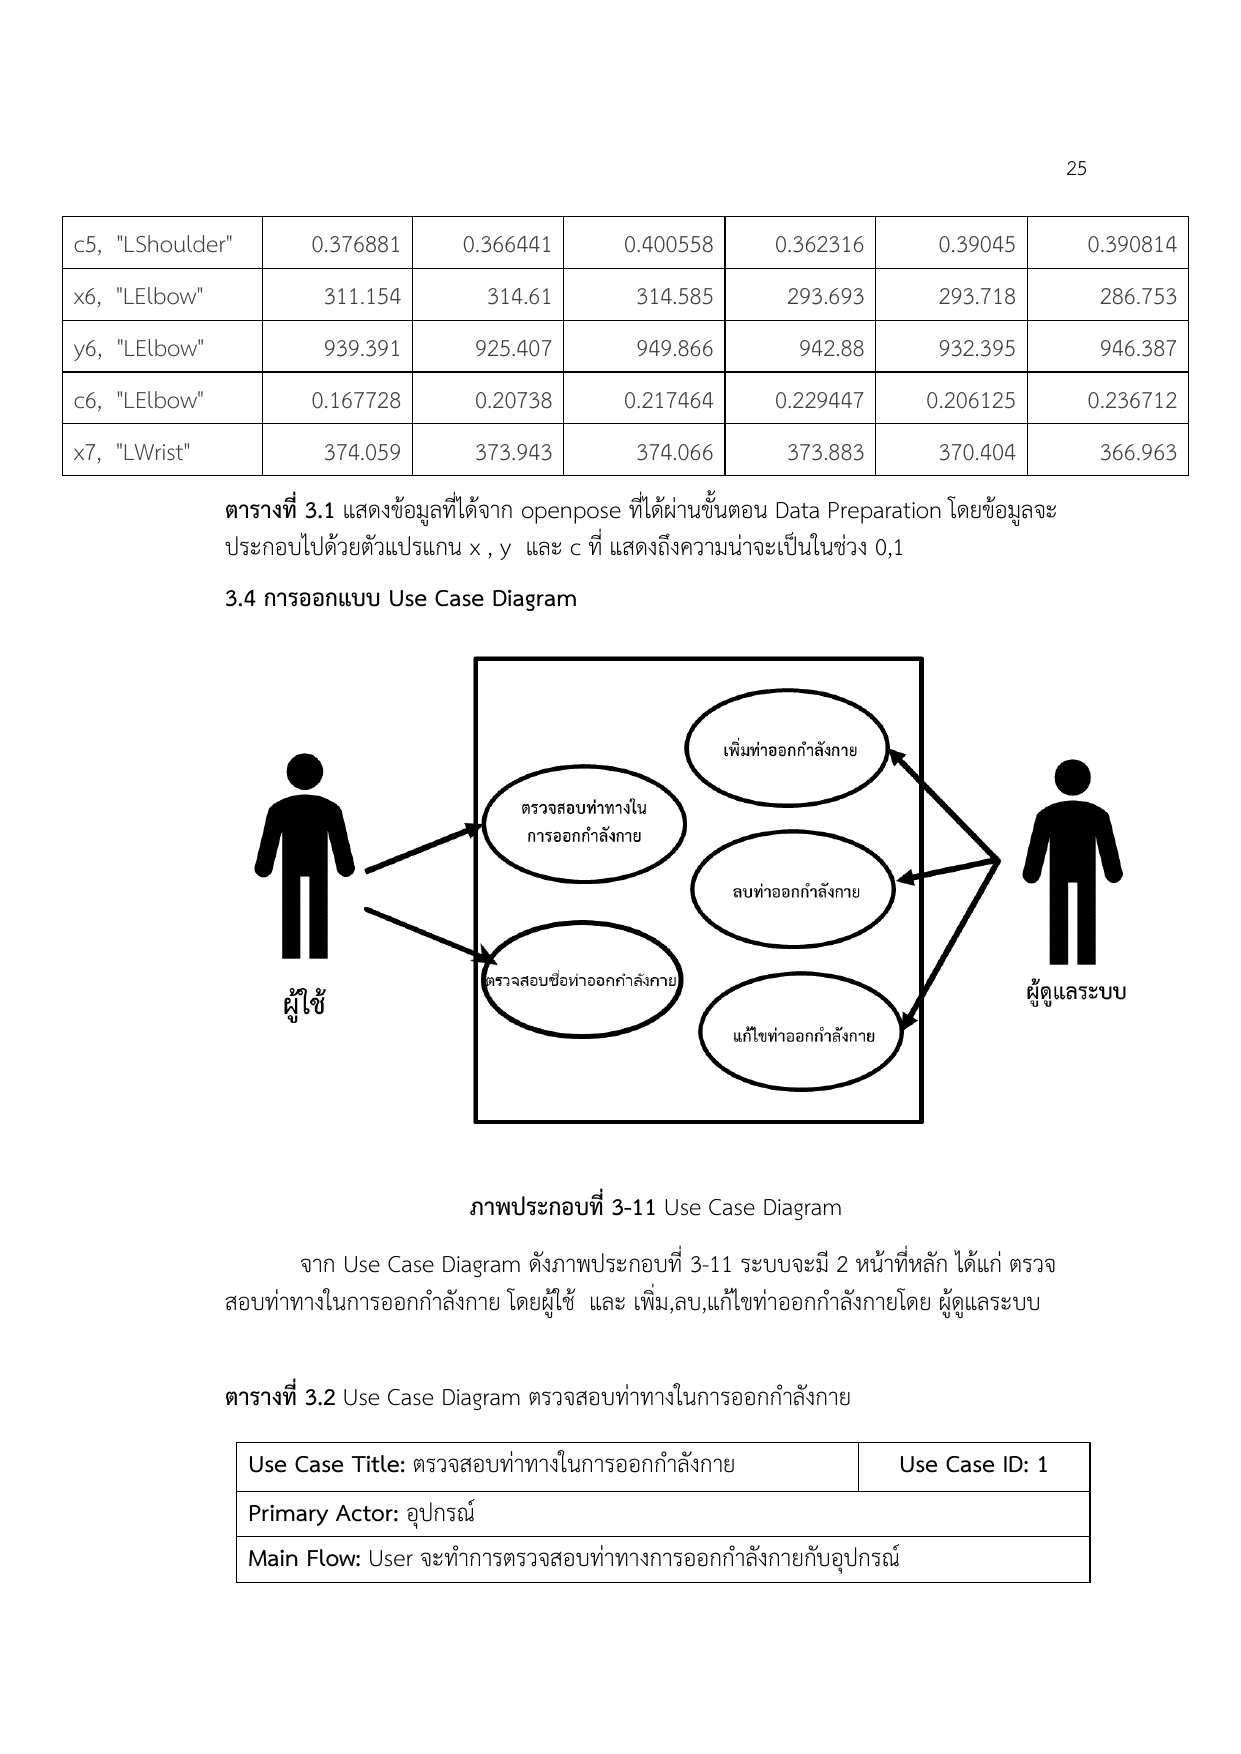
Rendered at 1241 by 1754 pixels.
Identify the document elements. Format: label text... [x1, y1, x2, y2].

table_cell 293.693 [726, 269, 875, 319]
table_cell 0.206125 [876, 373, 1027, 423]
table_header Use Case ID: 1 [859, 1443, 1089, 1491]
table_cell 293.718 [876, 269, 1027, 319]
table_cell 0.20738 [413, 373, 563, 423]
table_cell c5, "LShoulder" [63, 217, 262, 268]
table_cell 925.407 [413, 321, 563, 371]
table_cell 0.217464 [564, 373, 724, 423]
table_header Use Case Title: ตรวจสอบท่าทางในการออกกำลังกาย [237, 1443, 858, 1491]
table_cell 374.066 [564, 424, 724, 475]
table_cell 0.229447 [726, 373, 875, 423]
table_cell 949.866 [564, 321, 724, 371]
table_cell x6, "LElbow" [63, 269, 262, 319]
text ภาพประกอบที่ 3-11 Use Case Diagram [225, 1187, 1087, 1231]
table_cell 0.376881 [263, 217, 412, 268]
text ตารางที่ 3.2 Use Case Diagram ตรวจสอบท่าทางในการออกกำลังกาย [225, 1376, 1087, 1420]
table_cell 0.236712 [1028, 373, 1188, 423]
picture [233, 621, 1170, 1148]
table_cell 932.395 [876, 321, 1027, 371]
table_cell 939.391 [263, 321, 412, 371]
table_cell 0.39045 [876, 217, 1027, 268]
table_cell 311.154 [263, 269, 412, 319]
table_cell 0.400558 [564, 217, 724, 268]
table_cell x7, "LWrist" [63, 424, 262, 475]
table_cell 946.387 [1028, 321, 1188, 371]
text จาก Use Case Diagram ดังภาพประกอบที่ 3-11 ระบบจะมี 2 หน้าที่หลัก ได้แก่ ตรวจสอบท่าทางในการออกกำลังกาย โดยผู้ใช้ และ เพิ่ม,ลบ,แก้ไขท่าออกกำลังกายโดย ผู้ดูแลระบบ [225, 1243, 1087, 1319]
table_cell 0.366441 [413, 217, 563, 268]
subtitle 3.4 การออกแบบ Use Case Diagram [225, 577, 1087, 621]
table_cell Main Flow: User จะทำการตรวจสอบท่าทางการออกกำลังกายกับอุปกรณ์ [237, 1537, 1089, 1582]
table_cell 0.390814 [1028, 217, 1188, 268]
table_cell 374.059 [263, 424, 412, 475]
table_cell 942.88 [726, 321, 875, 371]
table_cell 370.404 [876, 424, 1027, 475]
table_cell 314.585 [564, 269, 724, 319]
table_cell 373.943 [413, 424, 563, 475]
table_cell c6, "LElbow" [63, 373, 262, 423]
table_cell 373.883 [726, 424, 875, 475]
table_cell y6, "LElbow" [63, 321, 262, 371]
table_cell 0.167728 [263, 373, 412, 423]
table_cell Primary Actor: อุปกรณ์ [237, 1492, 1089, 1536]
table_cell 0.362316 [726, 217, 875, 268]
table_cell 286.753 [1028, 269, 1188, 319]
table_cell 366.963 [1028, 424, 1188, 475]
text ตารางที่ 3.1 แสดงข้อมูลที่ได้จาก openpose ที่ได้ผ่านขั้นตอน Data Preparation โดยข้อมูลจะประกอบไปด้วยตัวแปรแกน x , y และ c ที่ แสดงถึงความน่าจะเป็นในช่วง 0,1 [225, 489, 1087, 564]
table_cell 314.61 [413, 269, 563, 319]
